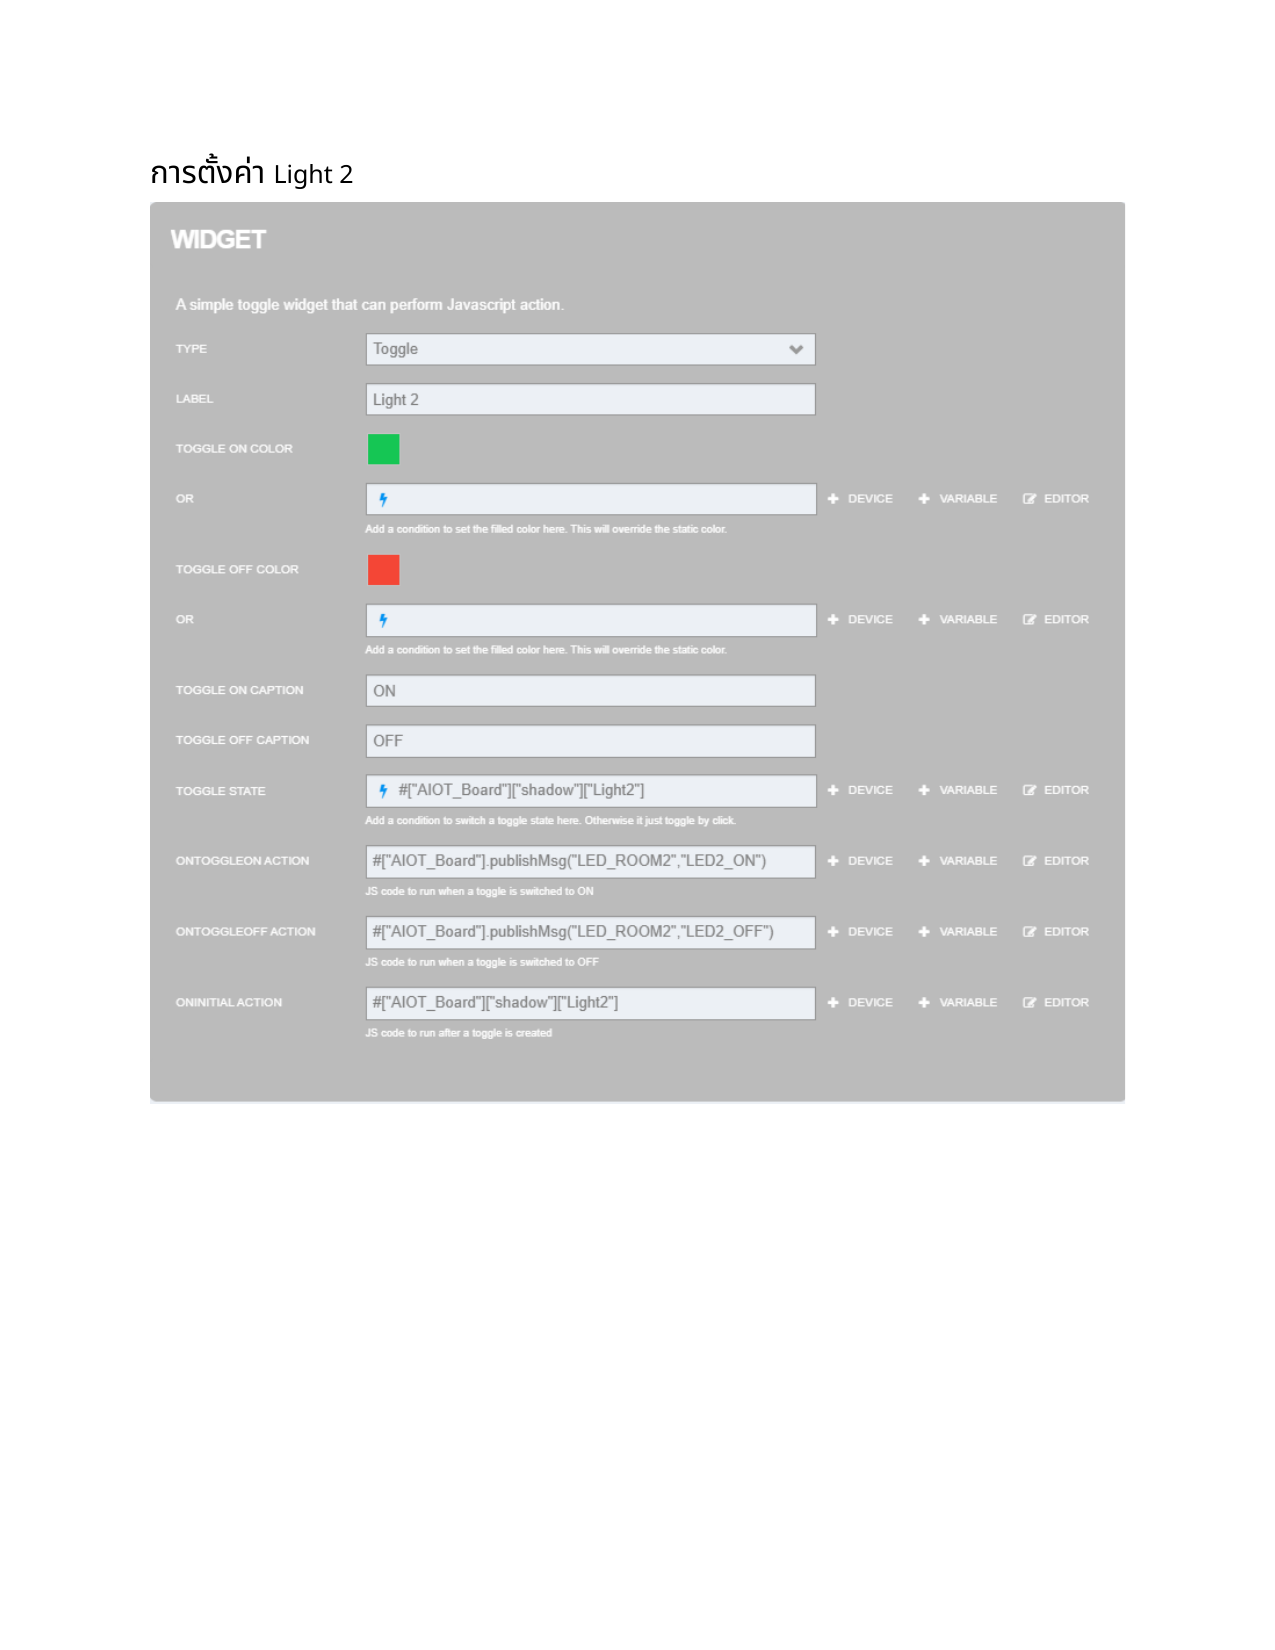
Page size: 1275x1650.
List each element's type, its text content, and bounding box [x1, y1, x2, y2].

picture [150, 202, 1125, 1104]
text การตั้งค่า Light 2 [150, 150, 1125, 202]
